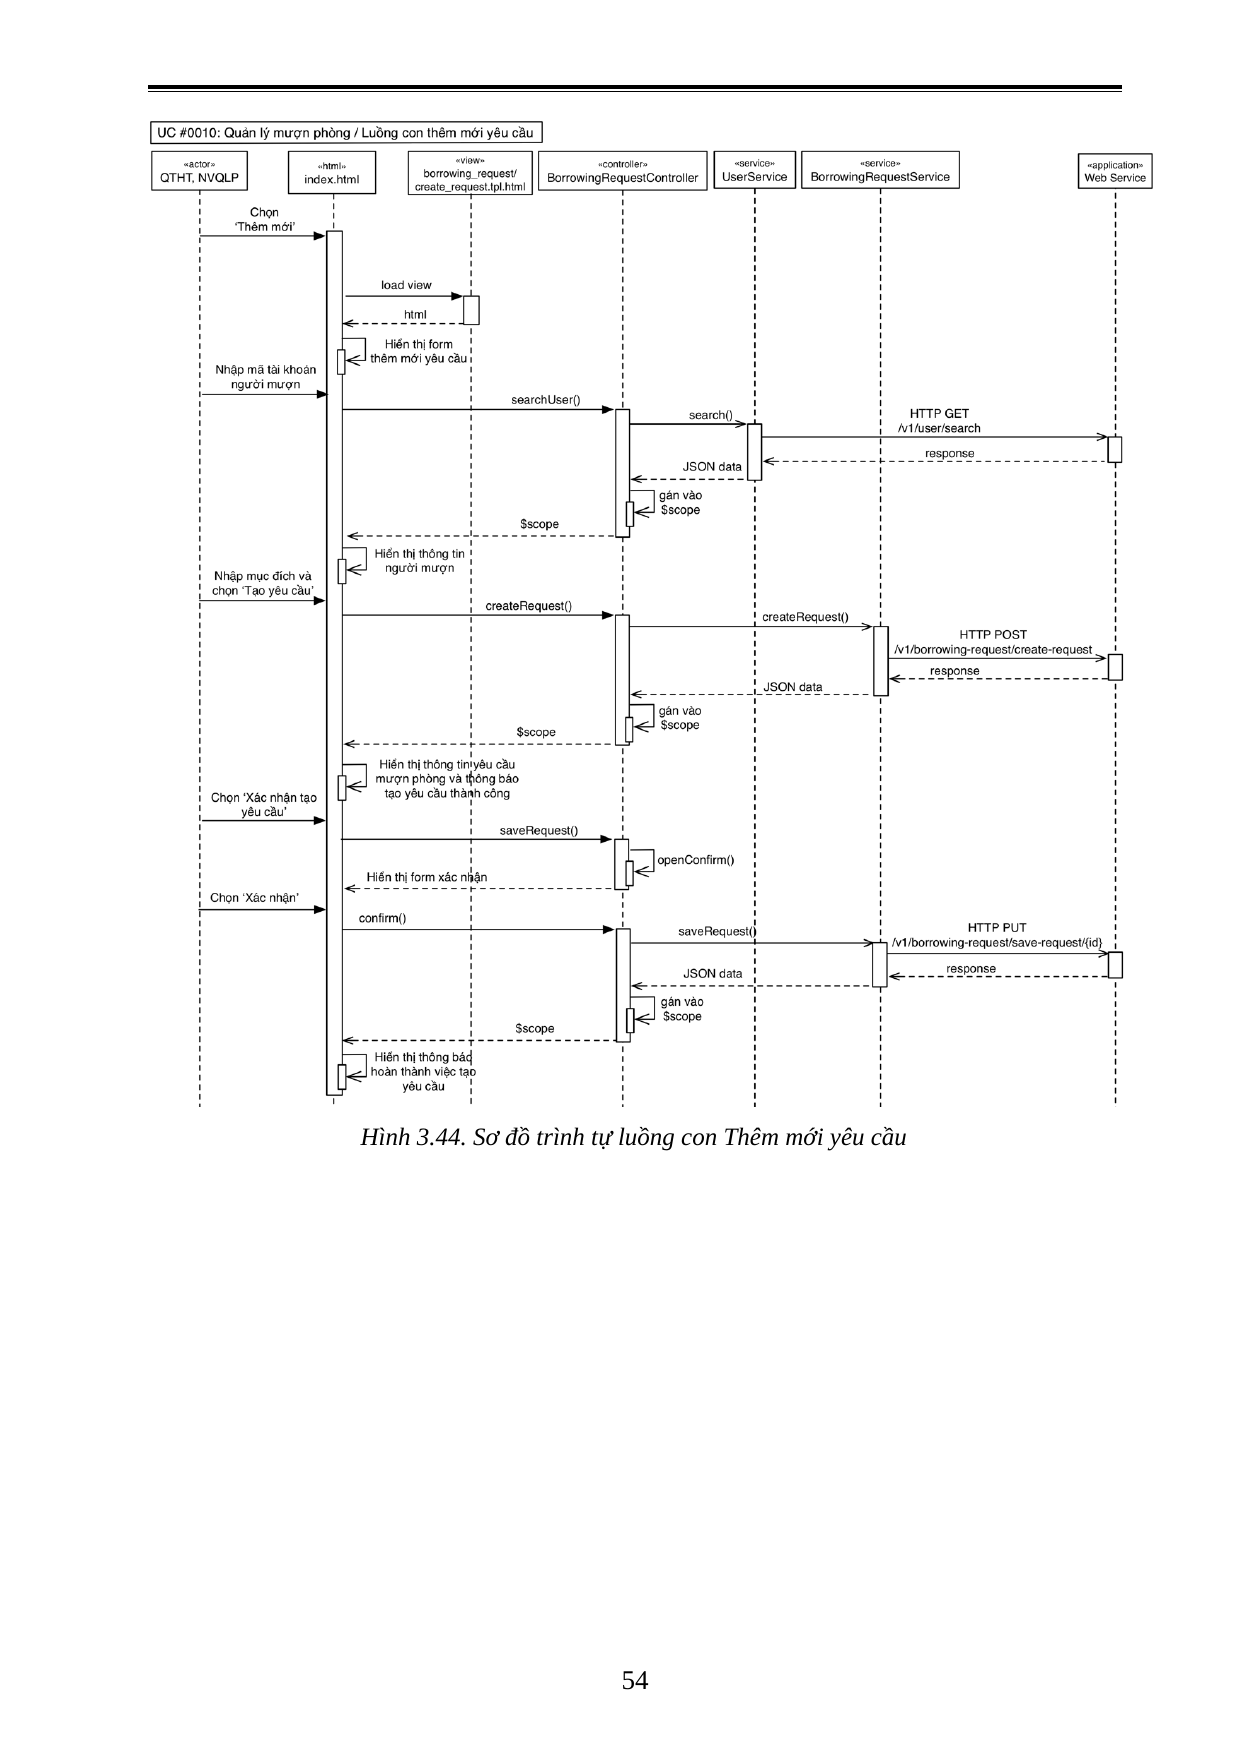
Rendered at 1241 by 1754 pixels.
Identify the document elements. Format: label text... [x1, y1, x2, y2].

picture [147, 118, 1155, 1107]
